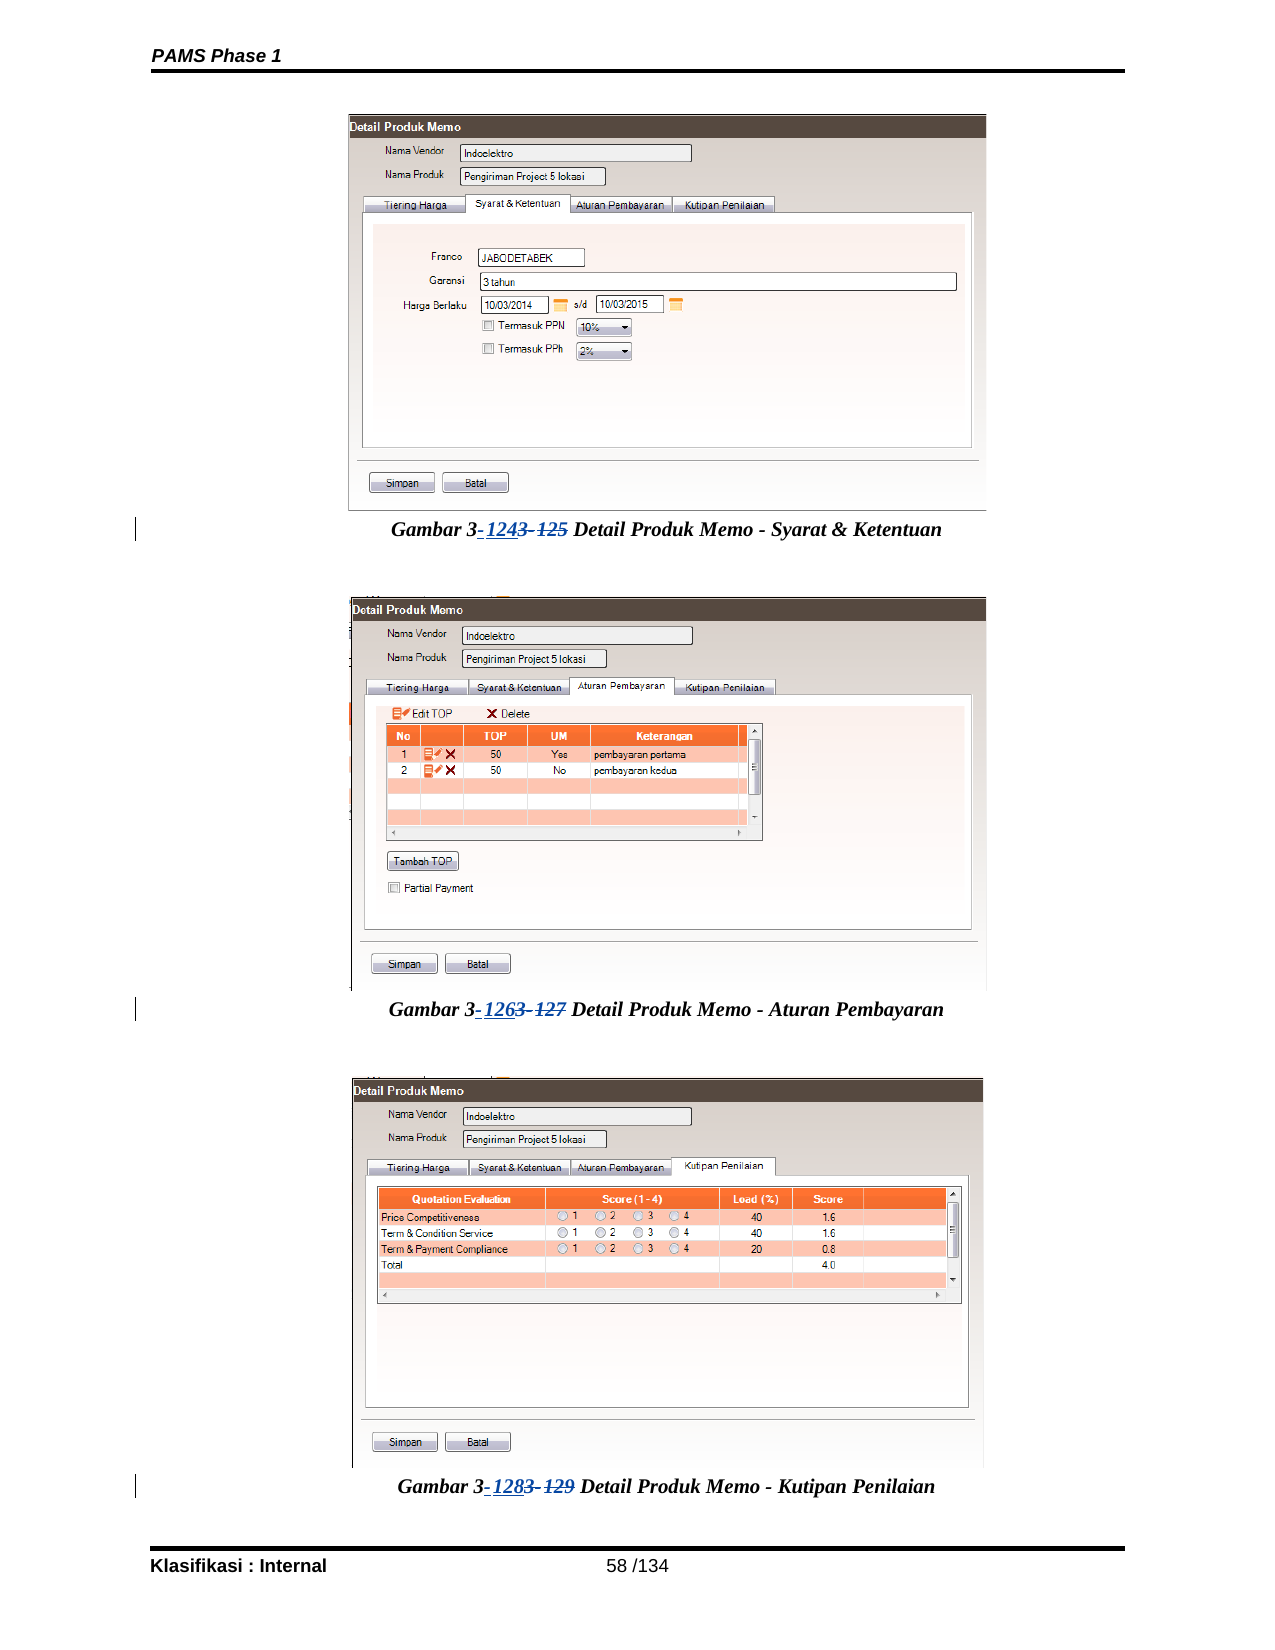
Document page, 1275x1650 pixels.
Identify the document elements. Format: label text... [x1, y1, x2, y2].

picture [348, 114, 987, 511]
picture [349, 596, 987, 991]
text Gambar 3 Detail Produk Memo - Kutipan Penilaian [210, 1474, 1125, 1498]
text Gambar 3 Detail Produk Memo - Aturan Pembayaran [210, 997, 1125, 1021]
text Gambar 3 Detail Produk Memo - Syarat & Ketentuan [210, 517, 1125, 541]
picture [351, 1076, 984, 1468]
